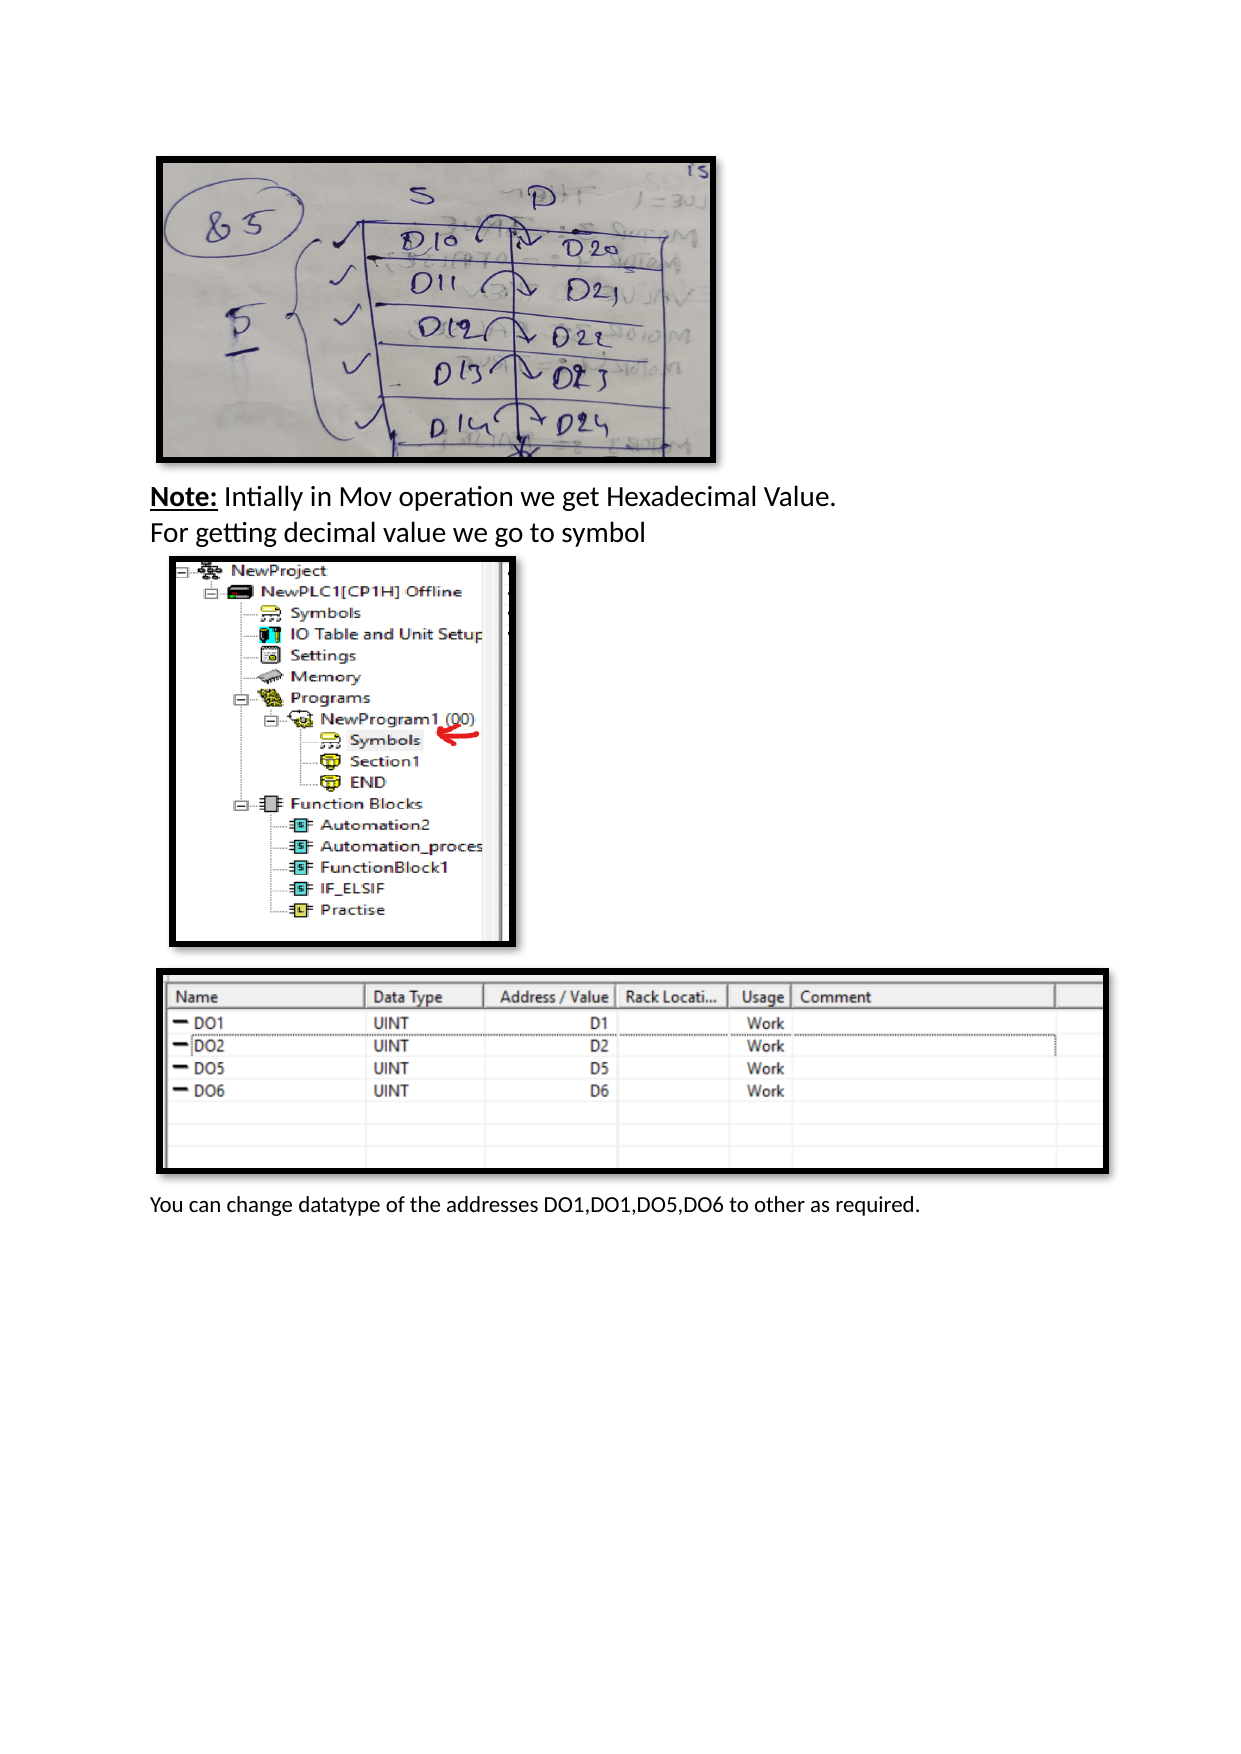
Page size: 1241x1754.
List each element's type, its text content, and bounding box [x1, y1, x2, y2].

text For getting decimal value we go to symbol [150, 514, 1090, 549]
text You can change datatype of the addresses DO1,DO1,DO5,DO6 to other as required. [150, 1190, 1090, 1218]
text Note: Intially in Mov operation we get Hexadecimal Value. [150, 478, 1090, 514]
picture [163, 975, 1103, 1168]
picture [176, 562, 509, 941]
picture [163, 163, 710, 457]
